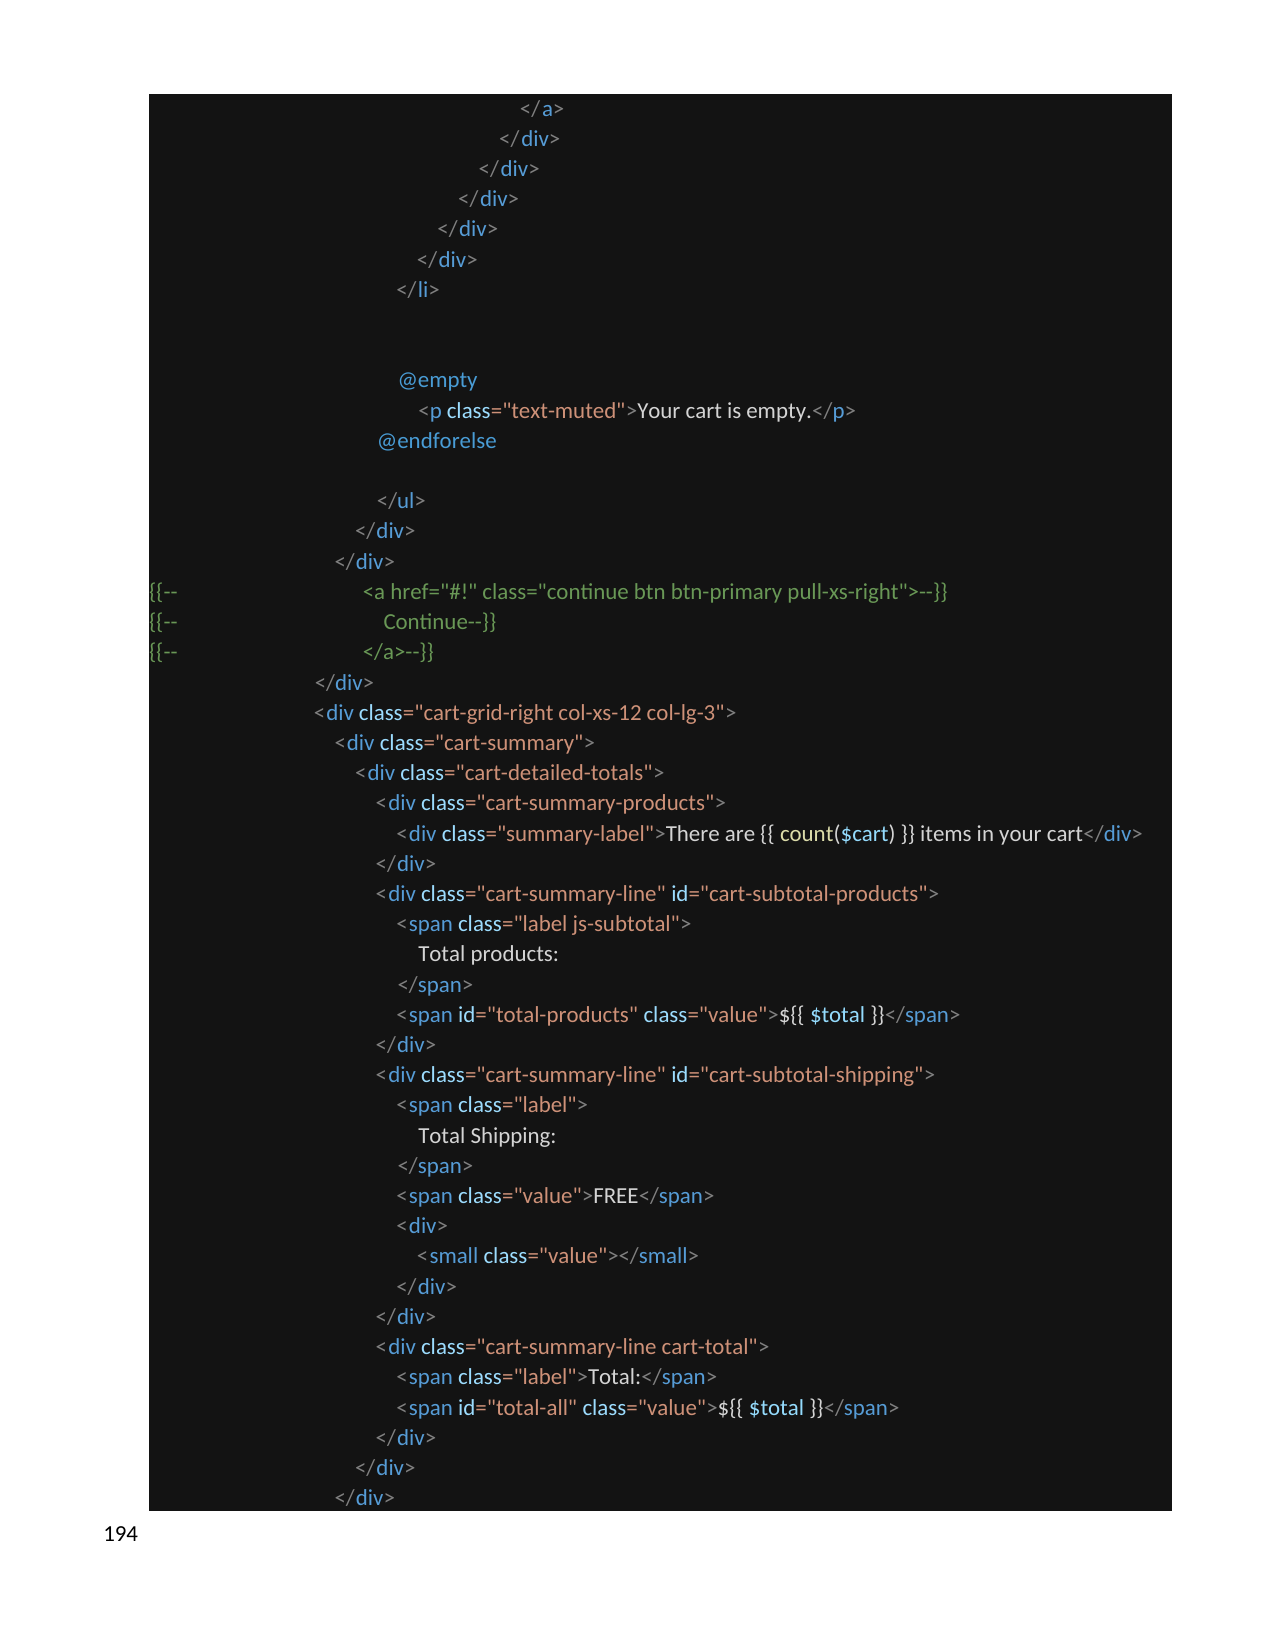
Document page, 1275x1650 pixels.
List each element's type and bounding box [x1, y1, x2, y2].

text [149, 94, 1172, 1511]
